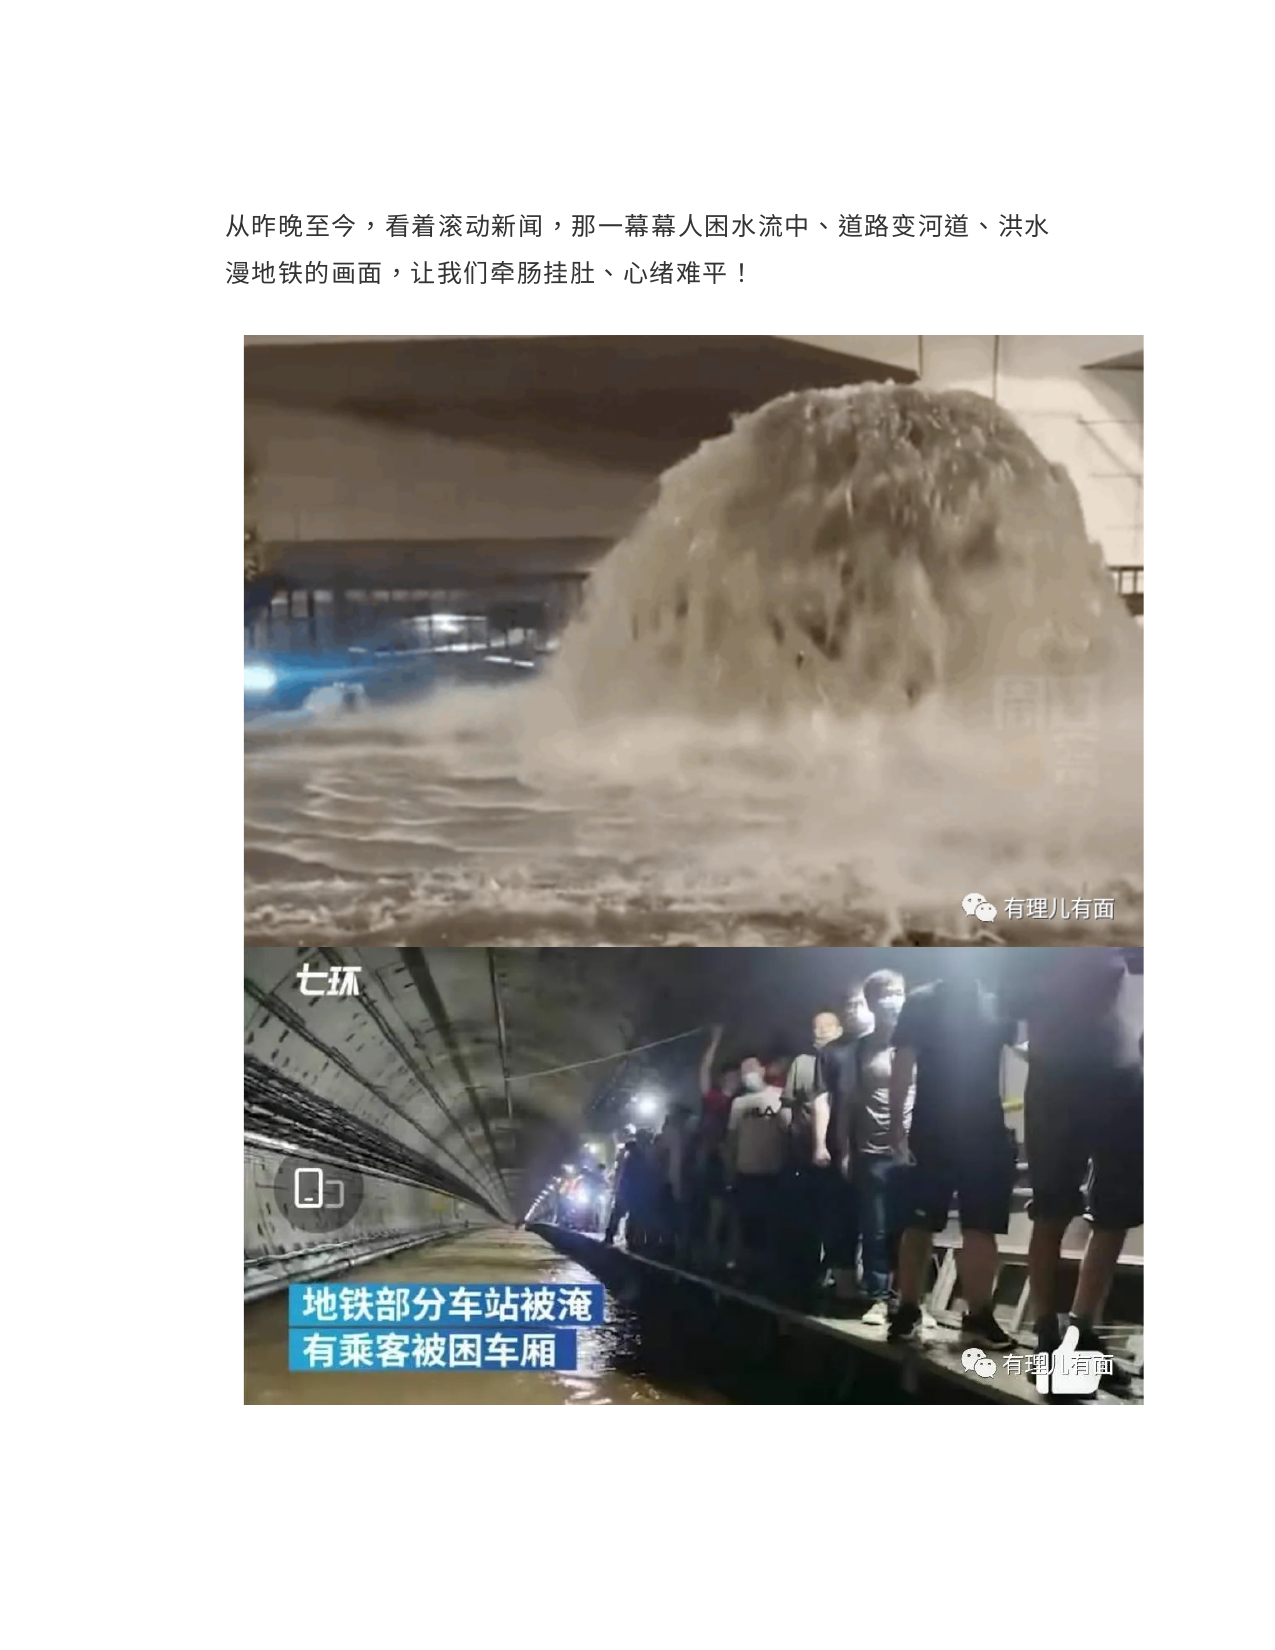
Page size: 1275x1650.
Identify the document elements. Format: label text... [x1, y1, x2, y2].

text 从昨晚至今，看着滚动新闻，那一幕幕人困水流中、道路变河道、洪水漫地铁的画面，让我们牵肠挂肚、心绪难平！ [225, 196, 1050, 289]
picture [243, 335, 1144, 1405]
